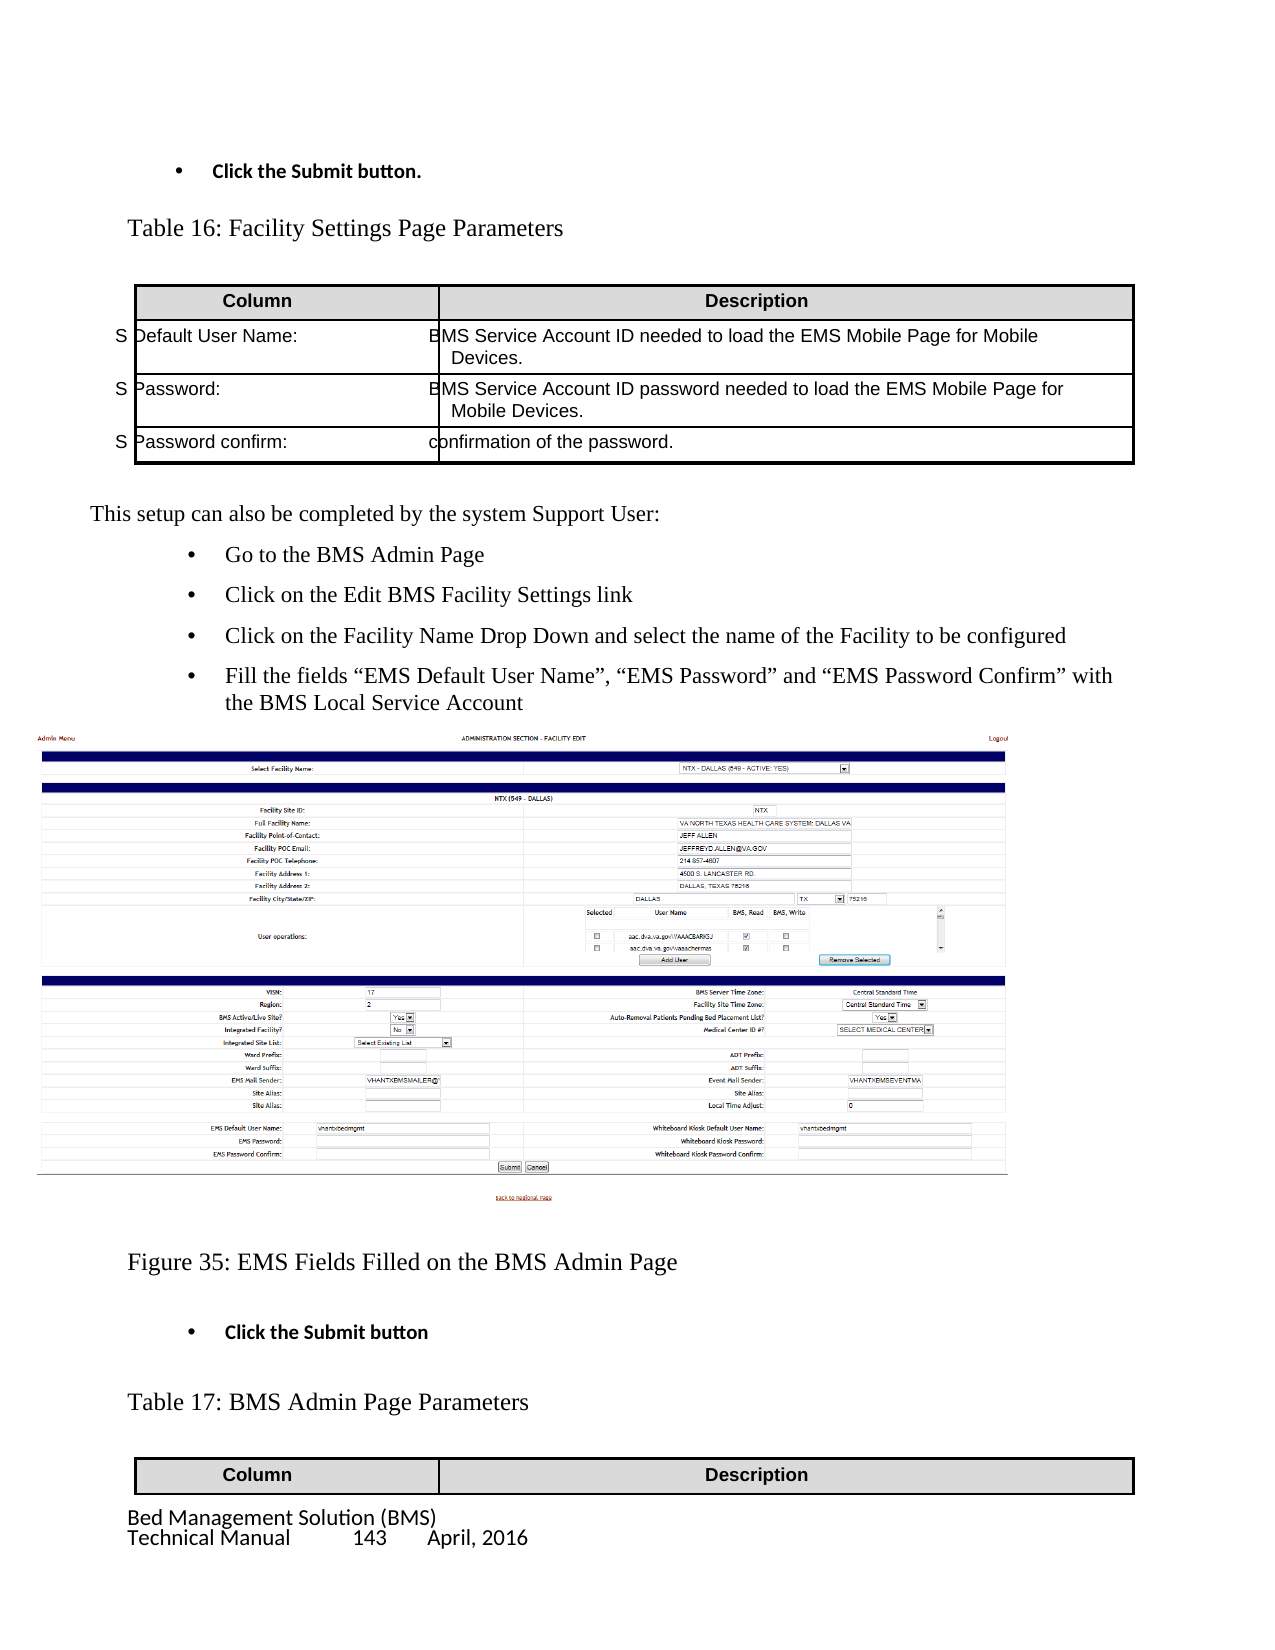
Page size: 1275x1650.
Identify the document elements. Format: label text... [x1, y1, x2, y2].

text Table 17: BMS Admin Page Parameters [127, 1387, 1148, 1415]
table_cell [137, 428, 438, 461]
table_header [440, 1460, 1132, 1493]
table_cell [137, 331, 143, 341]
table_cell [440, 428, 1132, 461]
list Click the Submit button. [175, 157, 1148, 184]
list Click the Submit button [187, 1318, 1148, 1345]
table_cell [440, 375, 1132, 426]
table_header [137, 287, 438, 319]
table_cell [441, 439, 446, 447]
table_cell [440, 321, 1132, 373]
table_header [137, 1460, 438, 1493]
list Go to the BMS Admin Page [187, 541, 1148, 567]
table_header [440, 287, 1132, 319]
text Figure 50: EMS Fields Filled on the BMS Admin Page [127, 1247, 1148, 1275]
list Fill the fields “EMS Default User Name”, “EMS Password” and “EMS Password Confirm” with the BMS Local Service Account [187, 662, 1113, 715]
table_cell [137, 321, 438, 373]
text Table 16: Facility Settings Page Parameters [127, 213, 1148, 242]
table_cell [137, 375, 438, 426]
list Click on the Edit BMS Facility Settings link [187, 581, 1148, 608]
picture [32, 728, 1008, 1204]
text This setup can also be completed by the system Support User: [90, 501, 1148, 527]
list Click on the Facility Name Drop Down and select the name of the Facility to be configured [187, 622, 1148, 648]
